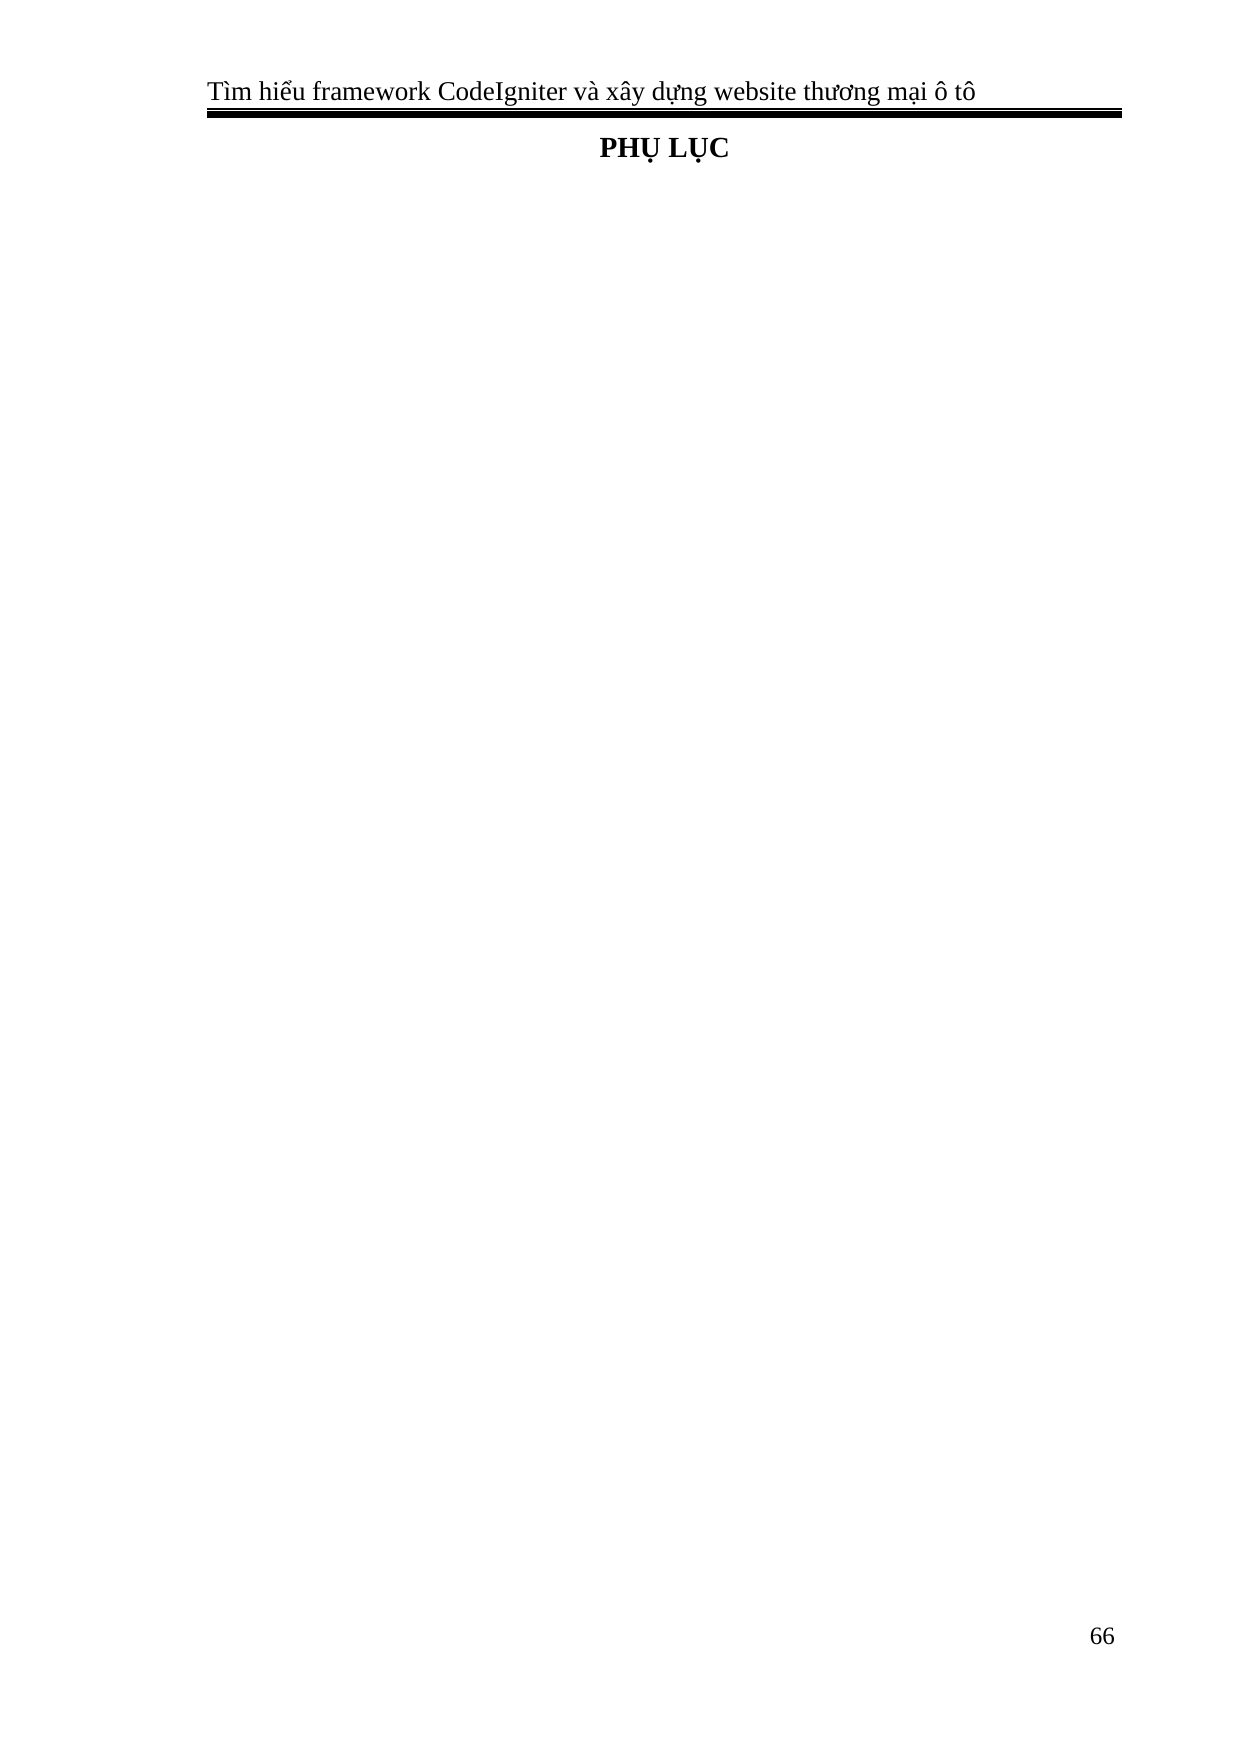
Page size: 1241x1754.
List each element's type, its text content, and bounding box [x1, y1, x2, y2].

text PHỤ LỤC [207, 131, 1122, 164]
